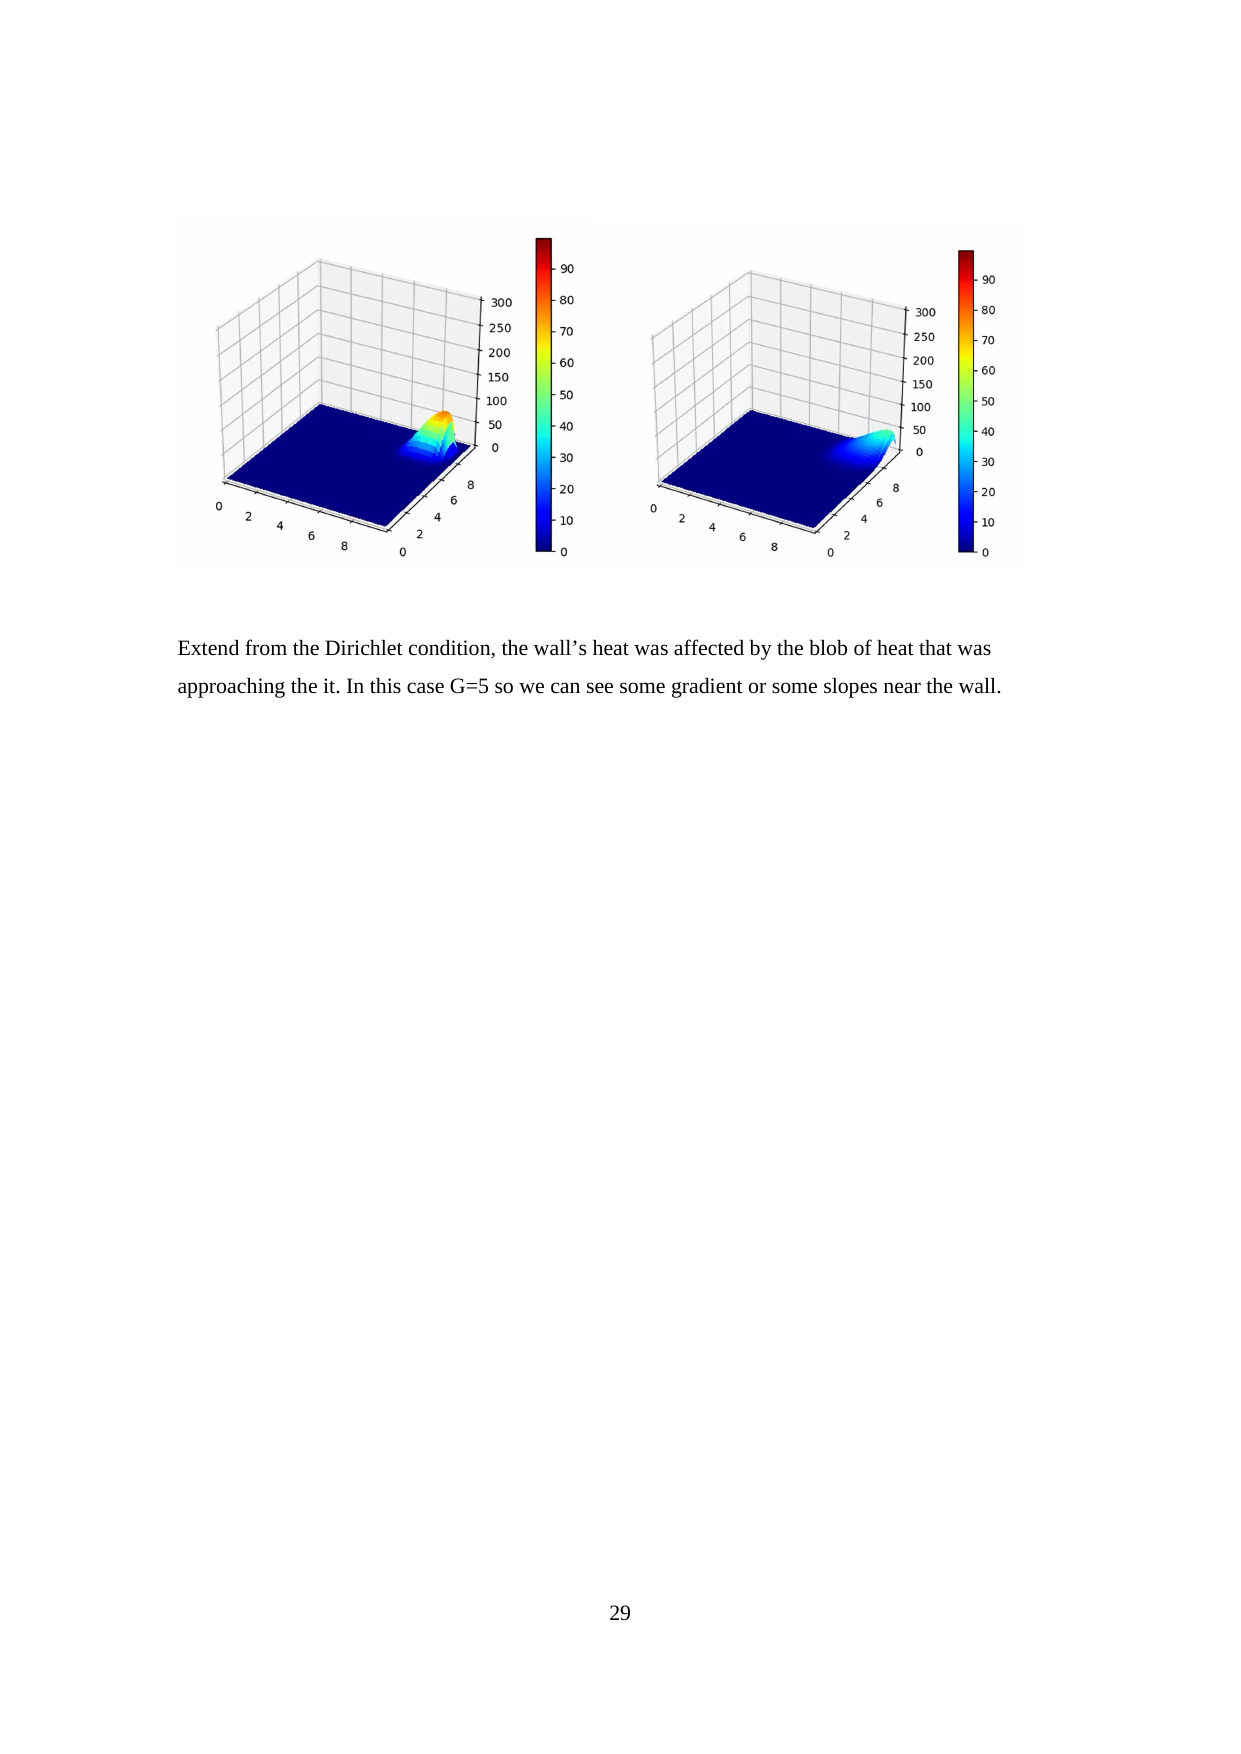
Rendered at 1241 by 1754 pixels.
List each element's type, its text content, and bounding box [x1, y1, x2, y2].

picture [177, 216, 1024, 573]
text Extend from the Dirichlet condition, the wall’s heat was affected by the blob of heat that was approaching the it. In this case G=5 so we can see some gradient or some slopes near the wall. [177, 629, 1063, 704]
